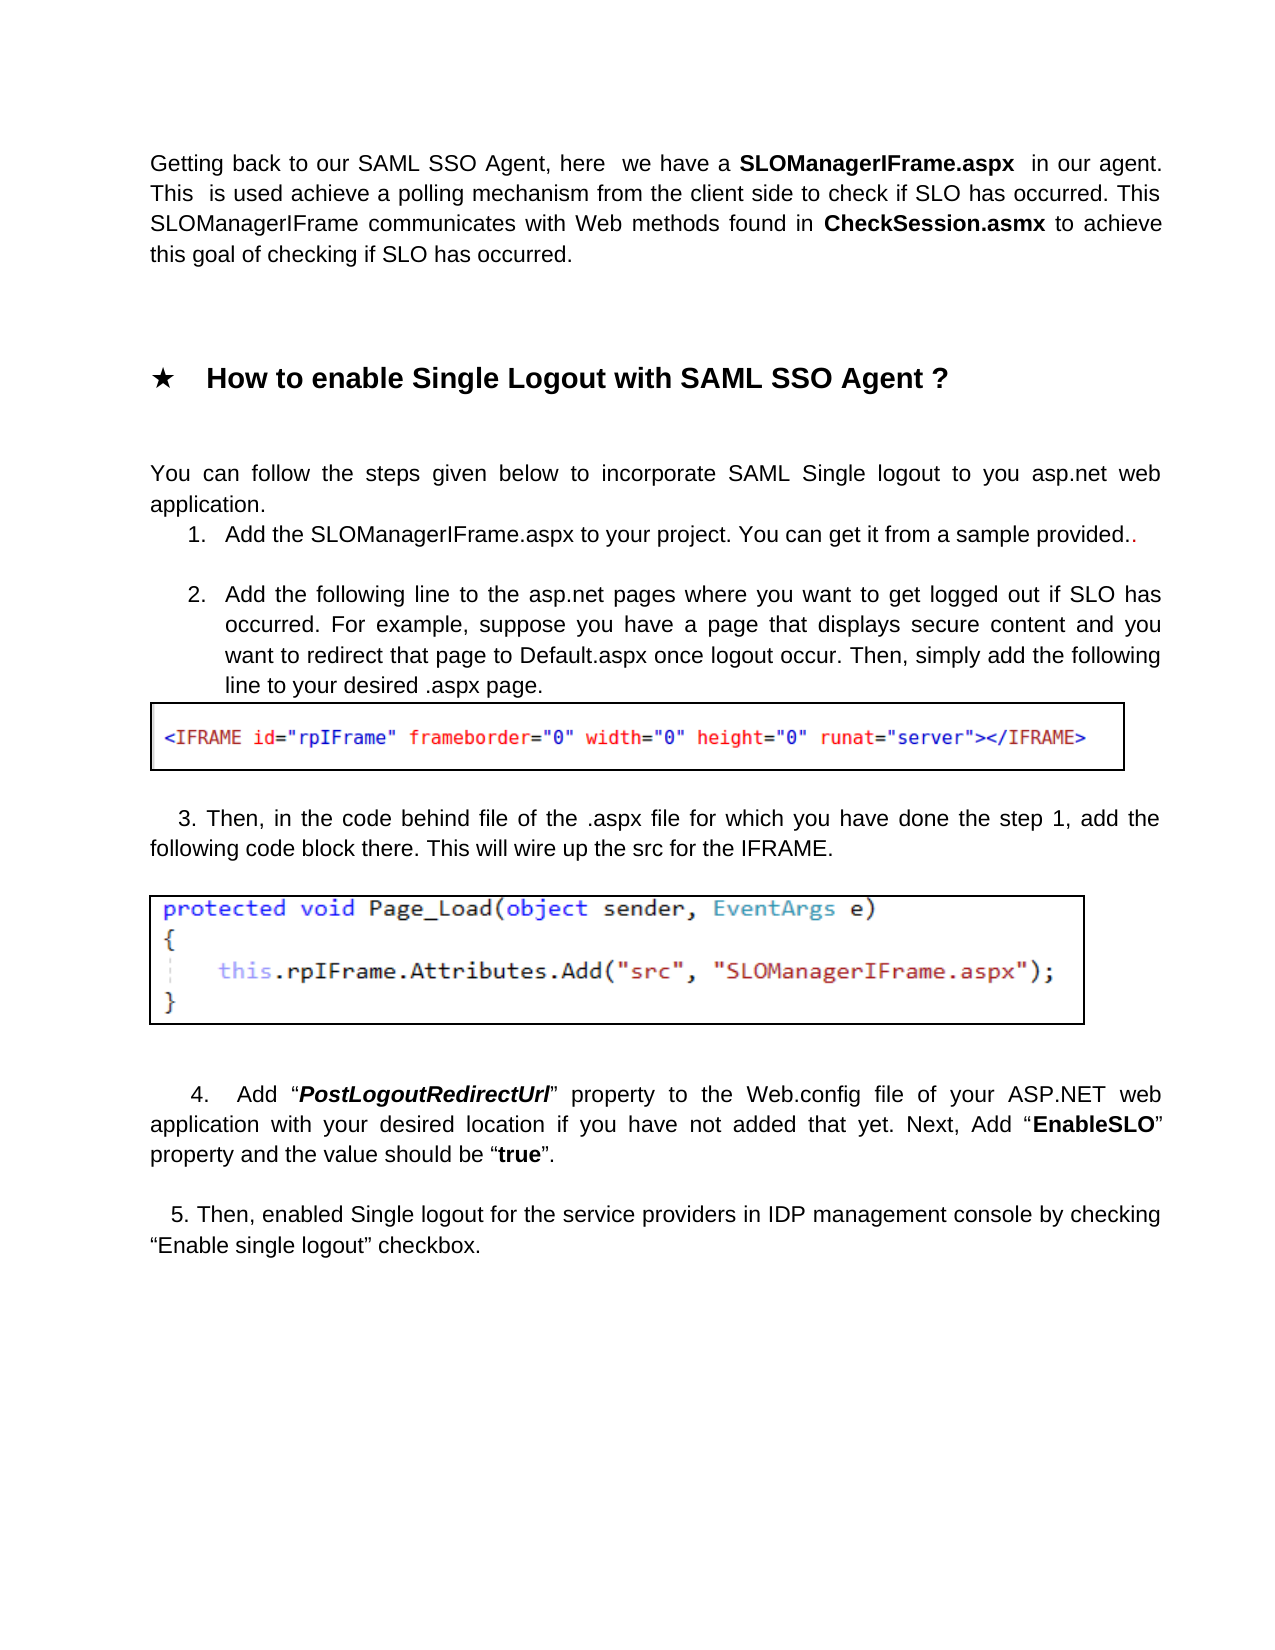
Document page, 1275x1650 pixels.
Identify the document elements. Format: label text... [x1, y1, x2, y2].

list How to enable Single Logout with SAML SSO Agent ? [150, 361, 1162, 395]
list Add the following line to the asp.net pages where you want to get logged out if SLO has occurred. For example, suppose you have a page that displays secure content and you want to redirect that page to Default.aspx once logout occur. Then, simply add the following line to your desired .aspx page. [187, 581, 1162, 698]
text 4. Add “PostLogoutRedirectUrl” property to the Web.config file of your ASP.NET web application with your desired location if you have not added that yet. Next, Add “EnableSLO” property and the value should be “true”. [150, 1081, 1162, 1167]
text Getting back to our SAML SSO Agent, here we have a SLOManagerIFrame.aspx in our agent. This is used achieve a polling mechanism from the client side to check if SLO has occurred. This SLOManagerIFrame communicates with Web methods found in CheckSession.asmx to achieve this goal of checking if SLO has occurred. [150, 150, 1162, 267]
picture [152, 704, 1123, 769]
text You can follow the steps given below to incorporate SAML Single logout to you asp.net web application. [150, 460, 1162, 517]
text 3. Then, in the code behind file of the .aspx file for which you have done the step 1, add the following code block there. This will wire up the src for the IFRAME. [150, 805, 1162, 861]
list Add the SLOManagerIFrame.aspx to your project. You can get it from a sample provided.. [187, 521, 1162, 547]
picture [151, 897, 1083, 1023]
text 5. Then, enabled Single logout for the service providers in IDP management console by checking “Enable single logout” checkbox. [150, 1201, 1162, 1258]
